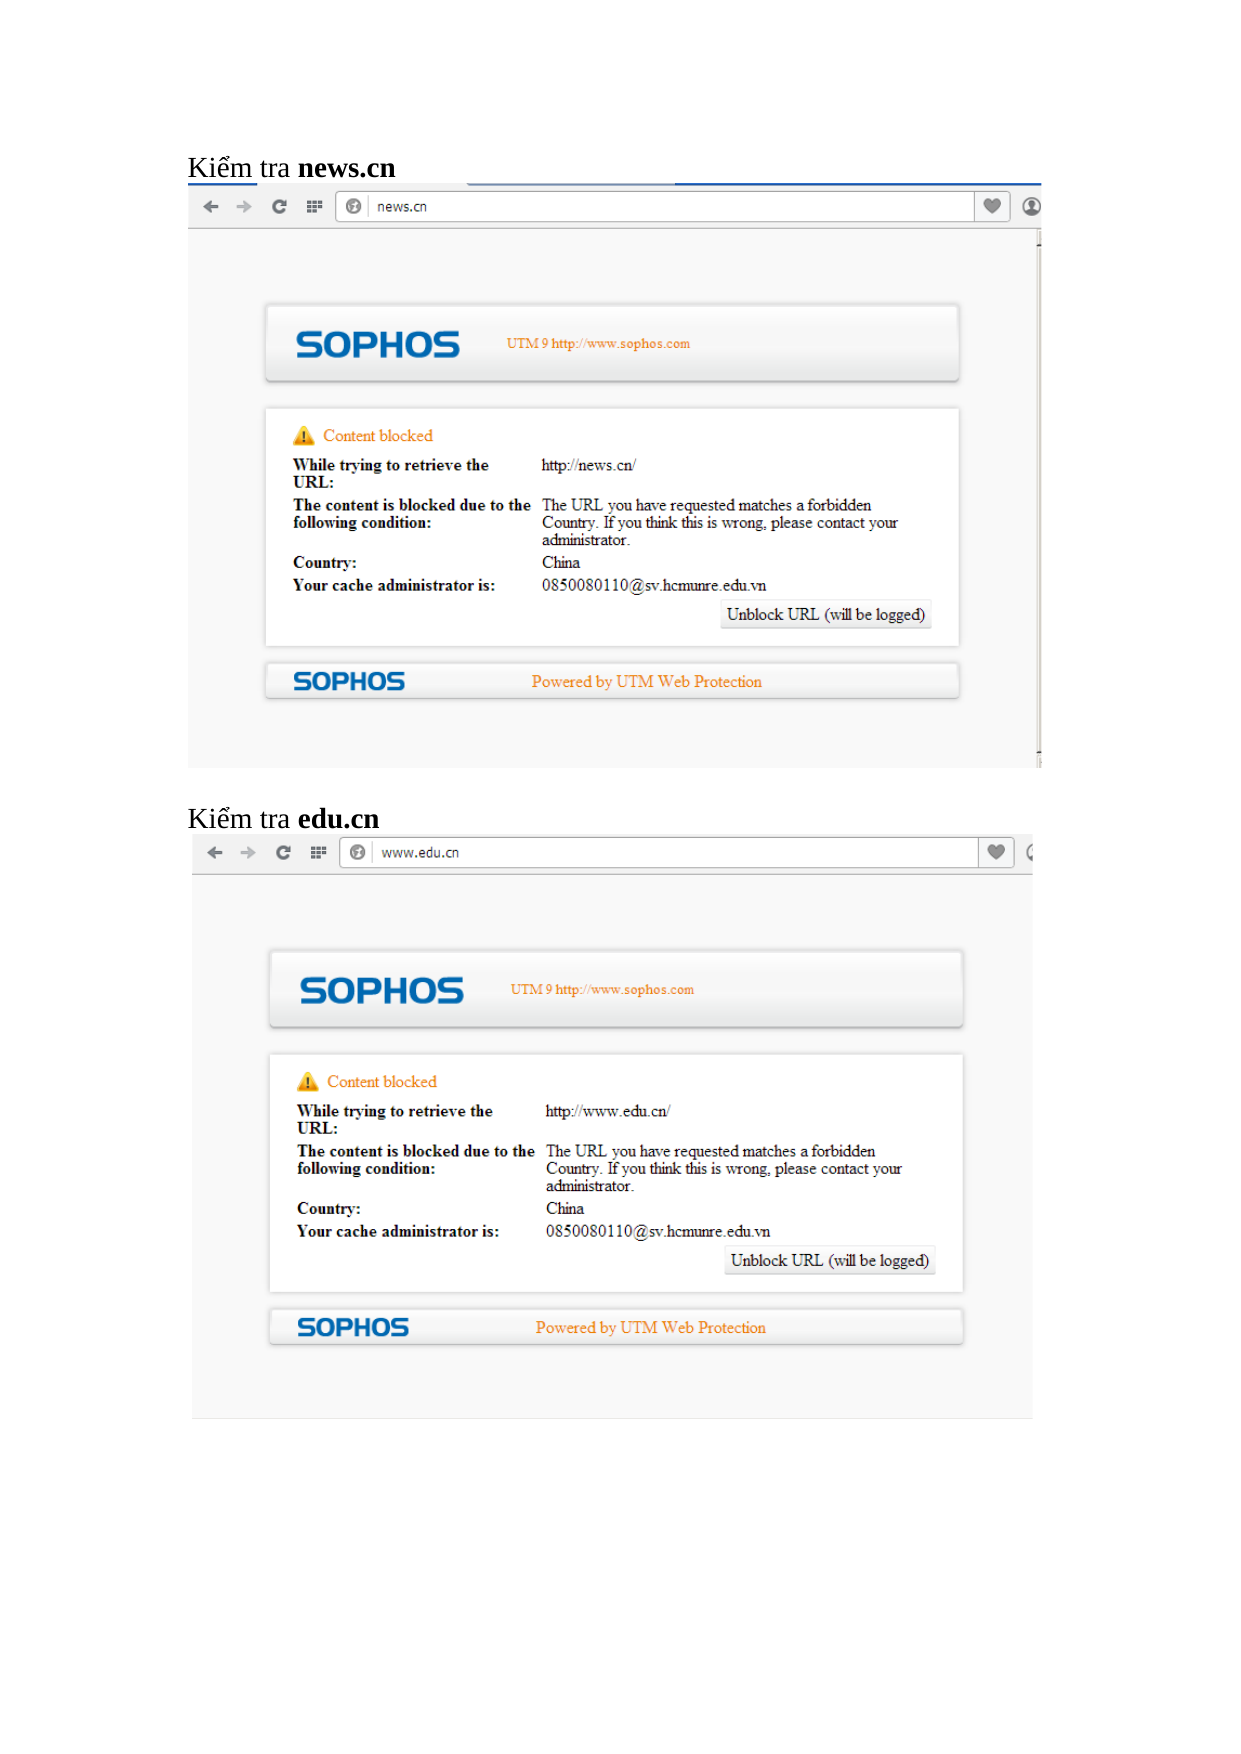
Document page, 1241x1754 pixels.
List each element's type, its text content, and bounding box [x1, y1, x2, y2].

text Kiểm tra news.cn [187, 150, 1053, 183]
picture [188, 183, 1042, 768]
text Kiểm tra edu.cn [187, 801, 1053, 834]
picture [192, 834, 1033, 1419]
